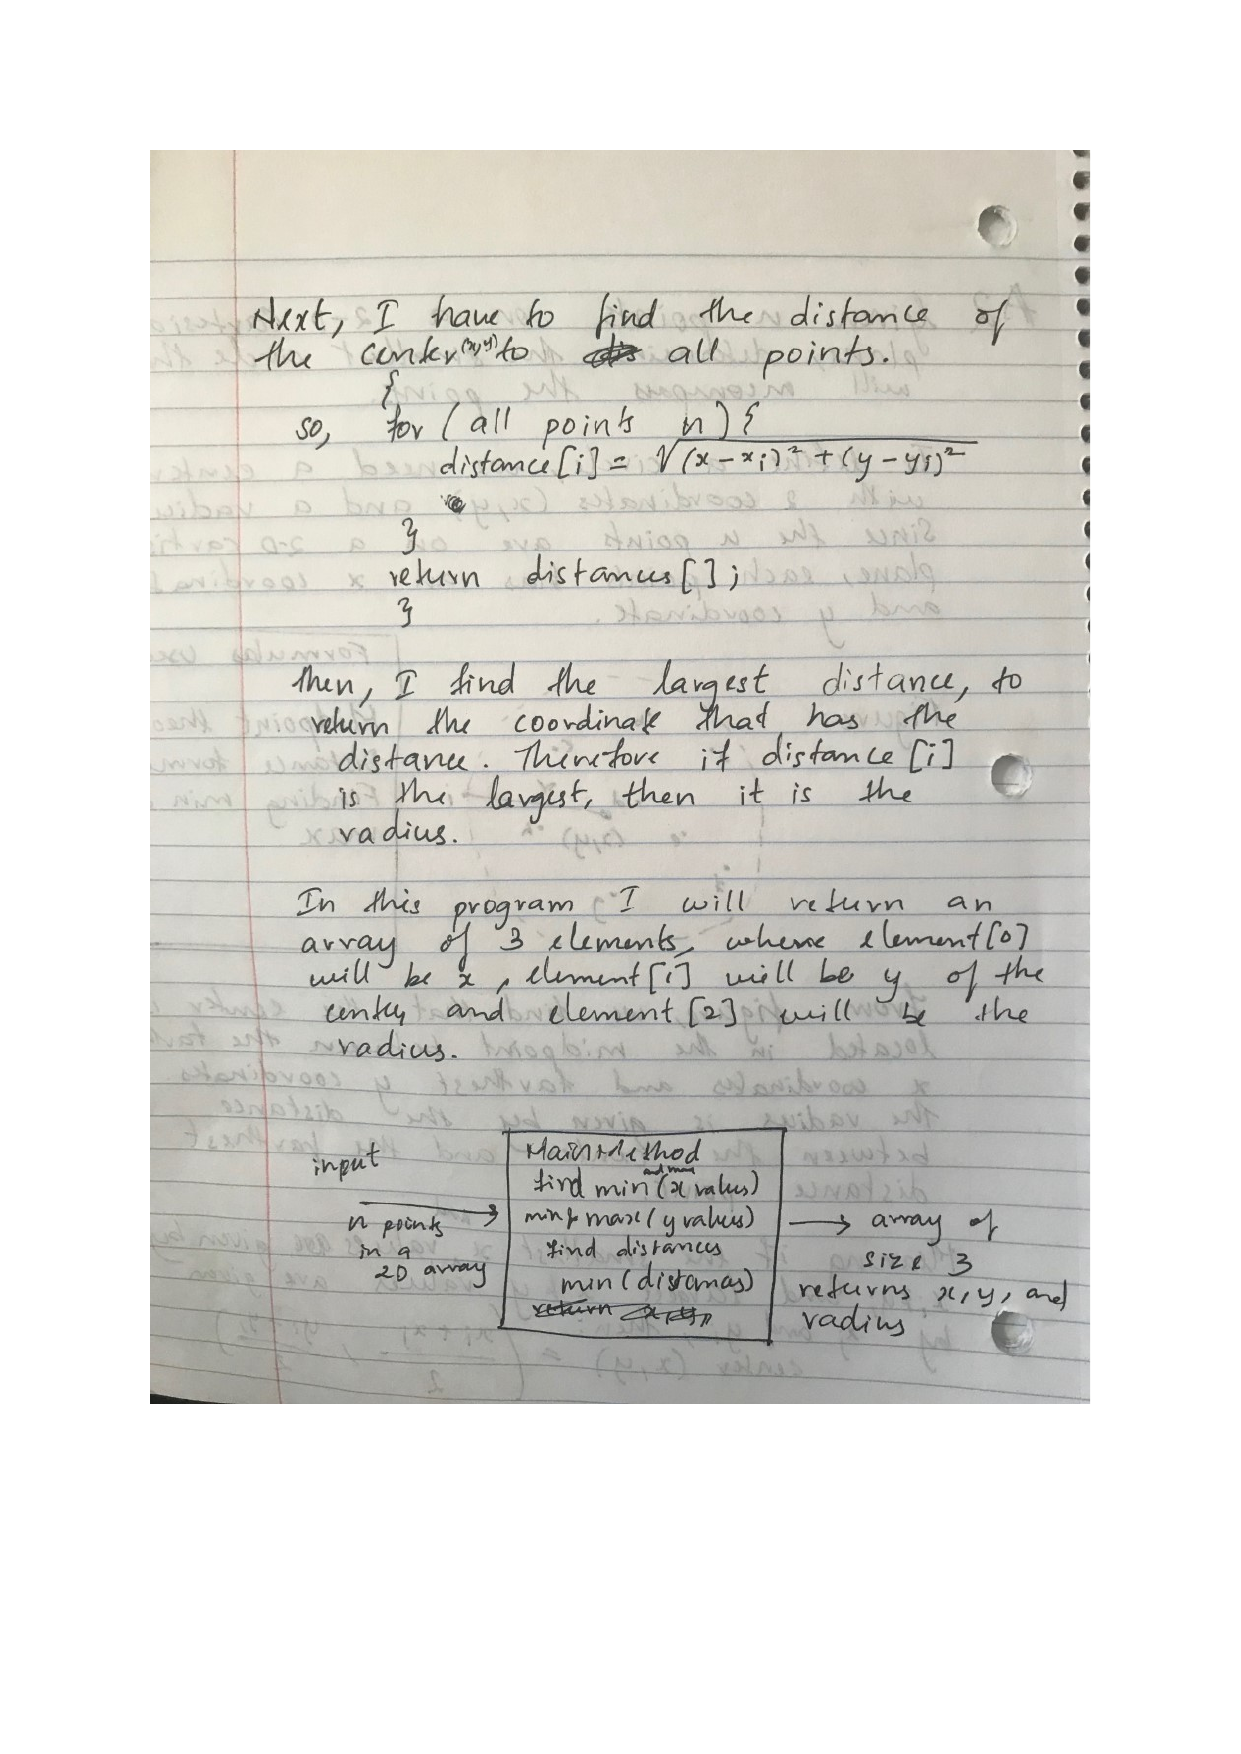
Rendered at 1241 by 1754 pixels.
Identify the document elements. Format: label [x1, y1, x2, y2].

picture [150, 150, 1091, 1404]
